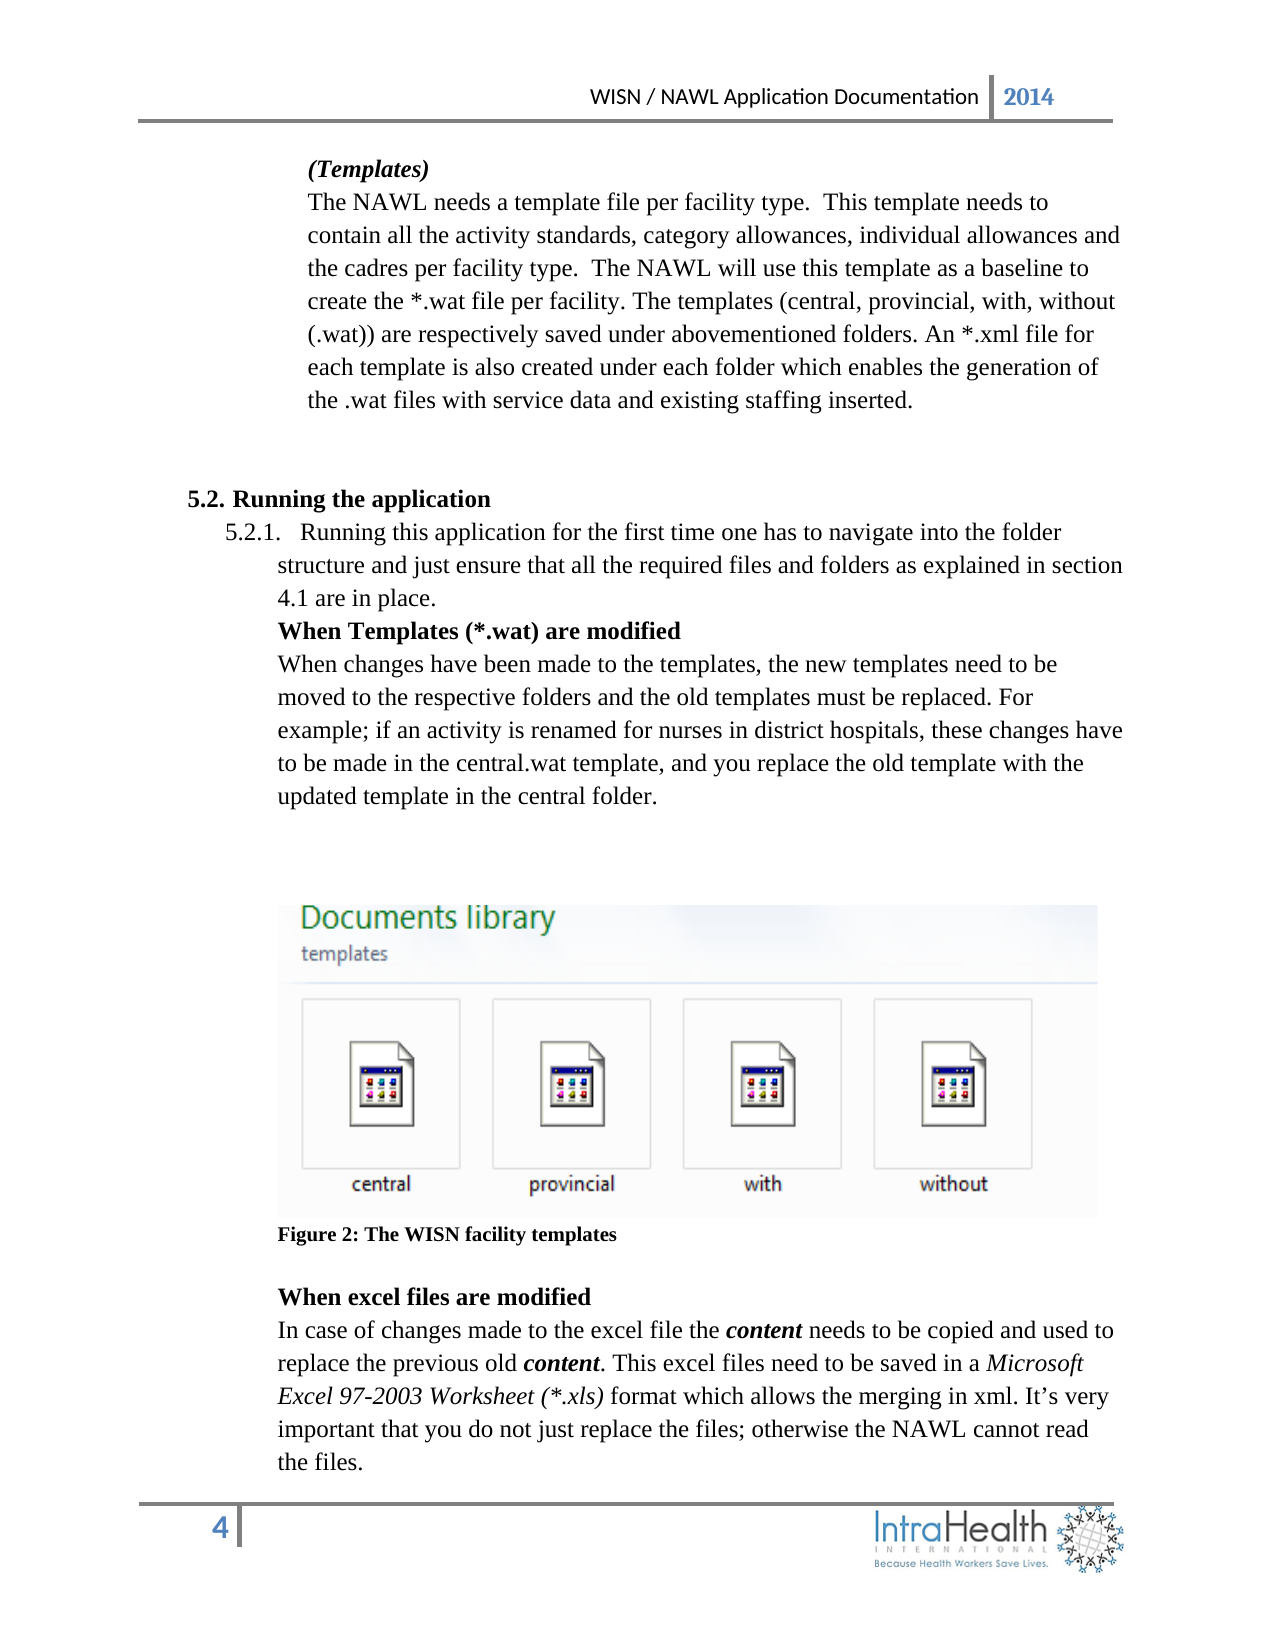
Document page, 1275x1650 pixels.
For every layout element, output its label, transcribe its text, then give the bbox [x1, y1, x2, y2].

list Running the application [187, 484, 1125, 513]
list When Templates (*.wat) are modified [277, 616, 1125, 645]
list Figure 2: The WISN facility templates [277, 1222, 1125, 1246]
list When changes have been made to the templates, the new templates need to be moved to the respective folders and the old templates must be replaced. For example; if an activity is renamed for nurses in district hospitals, these changes have to be made in the central.wat template, and you replace the old template with the updated template in the central folder. [277, 649, 1125, 810]
list In case of changes made to the excel file the content needs to be copied and used to replace the previous old content. This excel files need to be saved in a Microsoft Excel 97-2003 Worksheet (*.xls) format which allows the merging in xml. It’s very important that you do not just replace the files; otherwise the NAWL cannot read the files. [277, 1315, 1125, 1476]
list The NAWL needs a template file per facility type. This template needs to contain all the activity standards, category allowances, individual allowances and the cadres per facility type. The NAWL will use this template as a baseline to create the *.wat file per facility. The templates (central, provincial, with, without (.wat)) are respectively saved under abovementioned folders. An *.xml file for each template is also created under each folder which enables the generation of the .wat files with service data and existing staffing inserted. [307, 187, 1125, 414]
picture [277, 905, 1098, 1218]
picture [866, 1499, 1133, 1579]
list When excel files are modified [277, 1282, 1125, 1311]
list Running this application for the first time one has to navigate into the folder structure and just ensure that all the required files and folders as explained in section 4.1 are in place. [225, 517, 1125, 612]
list (Templates) [307, 154, 1125, 183]
